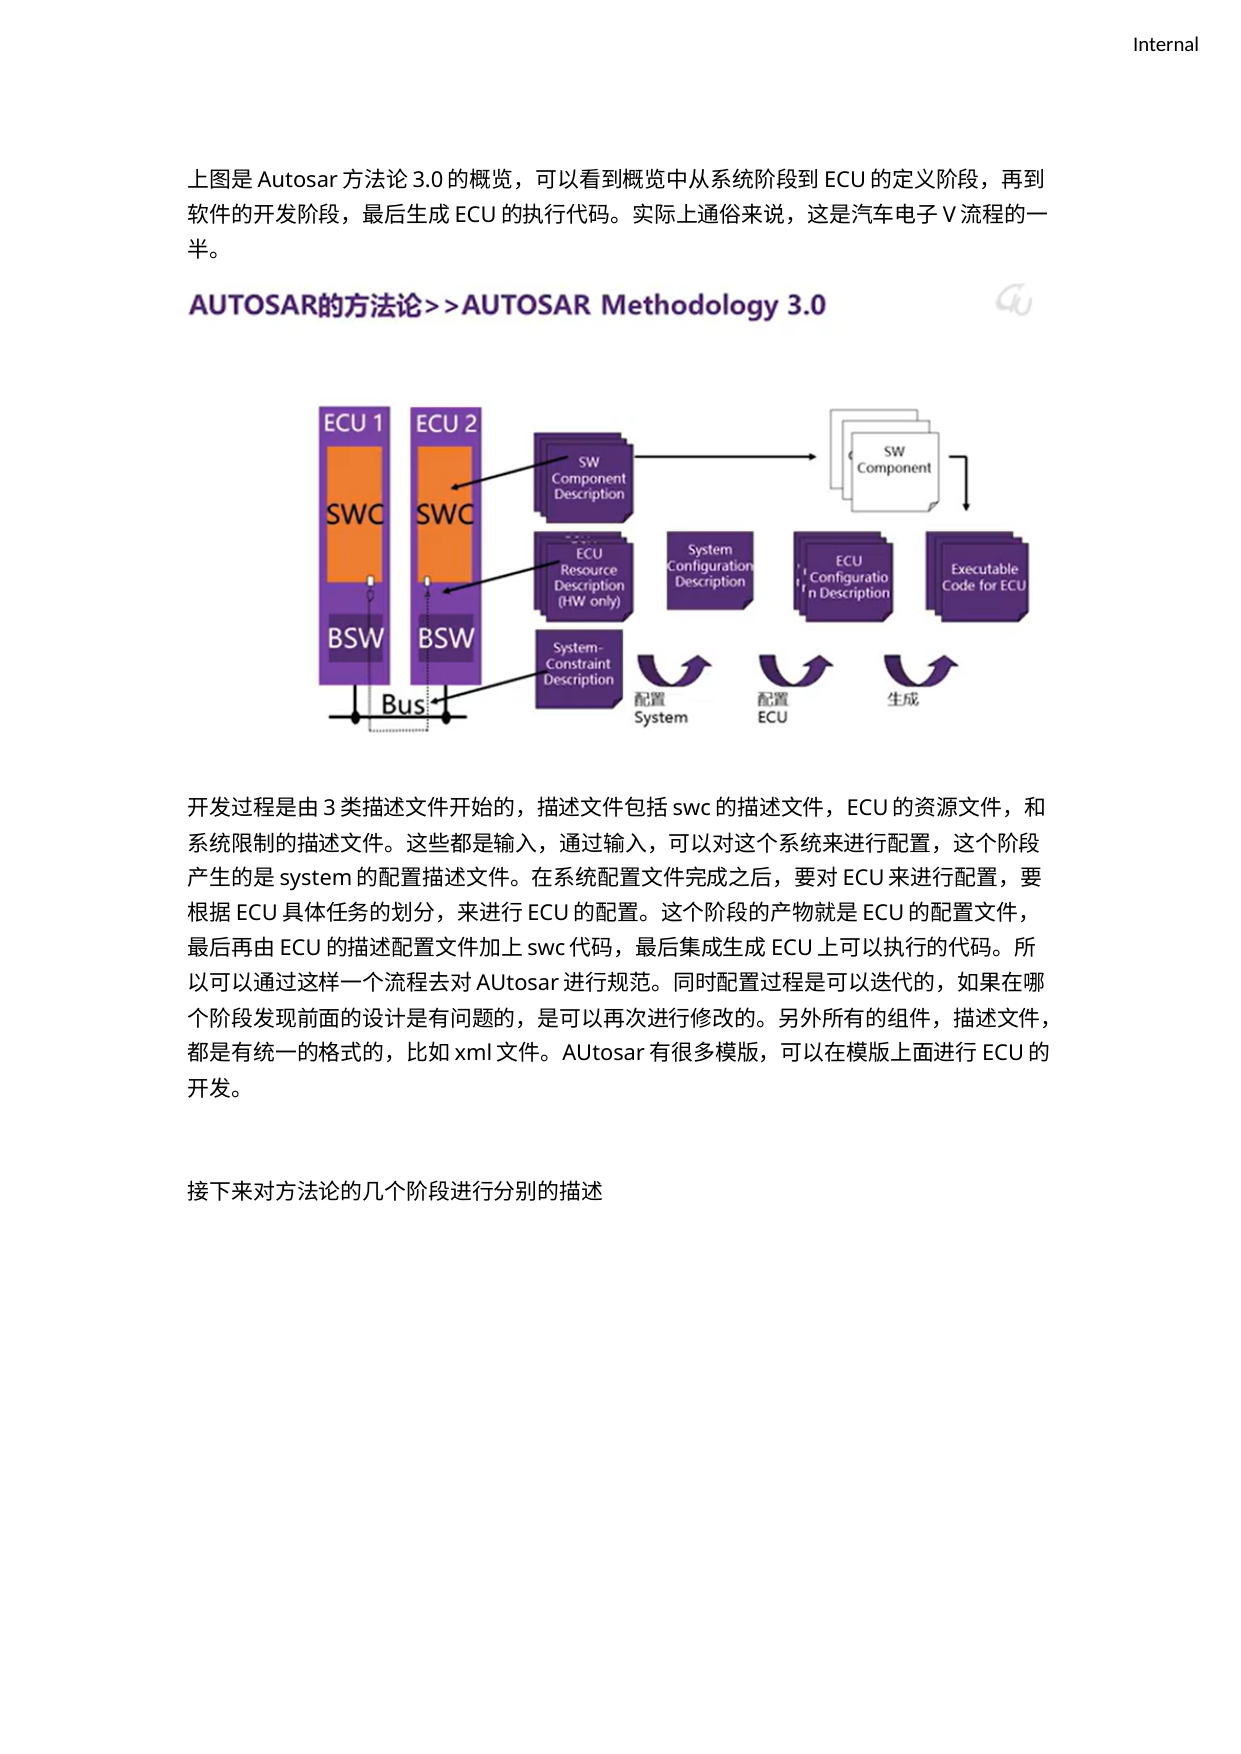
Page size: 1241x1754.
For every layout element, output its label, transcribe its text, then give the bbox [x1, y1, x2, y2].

text 上图是Autosar方法论3.0的概览，可以看到概览中从系统阶段到ECU的定义阶段，再到软件的开发阶段，最后生成ECU的执行代码。实际上通俗来说，这是汽车电子V流程的一半。 [187, 162, 1053, 264]
text 接下来对方法论的几个阶段进行分别的描述 [187, 1173, 1053, 1206]
picture [187, 283, 1033, 766]
text 开发过程是由3类描述文件开始的，描述文件包括swc的描述文件，ECU的资源文件，和系统限制的描述文件。这些都是输入，通过输入，可以对这个系统来进行配置，这个阶段产生的是system的配置描述文件。在系统配置文件完成之后，要对ECU来进行配置，要根据ECU具体任务的划分，来进行ECU的配置。这个阶段的产物就是ECU的配置文件，最后再由ECU的描述配置文件加上swc代码，最后集成生成ECU上可以执行的代码。所以可以通过这样一个流程去对AUtosar进行规范。同时配置过程是可以迭代的，如果在哪个阶段发现前面的设计是有问题的，是可以再次进行修改的。另外所有的组件，描述文件，都是有统一的格式的，比如xml文件。AUtosar有很多模版，可以在模版上面进行ECU的开发。 [187, 790, 1053, 1103]
